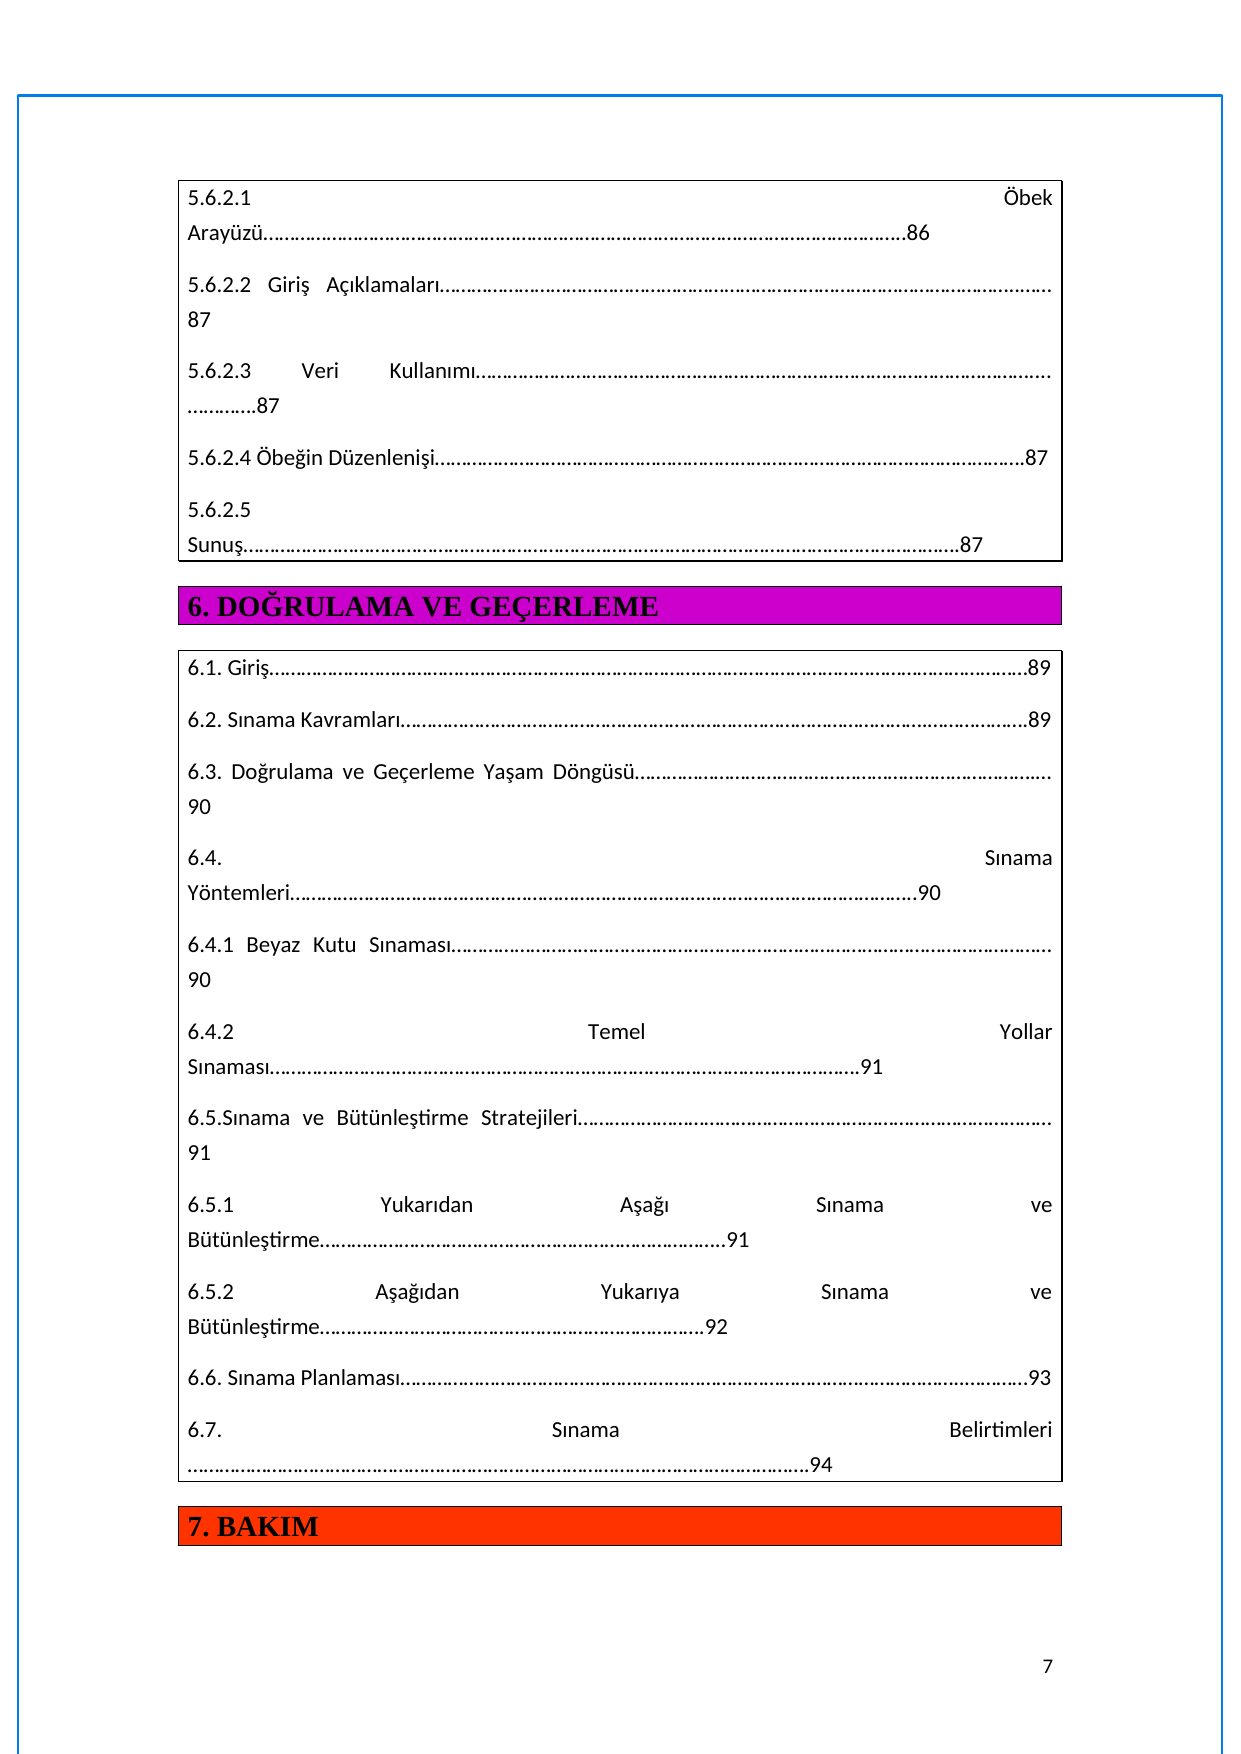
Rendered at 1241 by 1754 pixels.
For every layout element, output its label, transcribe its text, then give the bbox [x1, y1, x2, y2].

text 5.6.2.3 Veri Kullanımı……………………………………………………………………………………………....………….87 [179, 353, 1061, 419]
text 5.6.2.4 Öbeğin Düzenlenişi………………………………………………………………………………………………….87 [179, 440, 1061, 471]
text 6.4.1 Beyaz Kutu Sınaması……………………………………………………………………………………………………90 [179, 927, 1061, 993]
text 6.4. Sınama Yöntemleri………………………………………………………………………………………………………..90 [179, 840, 1061, 907]
text 5.6.2.2 Giriş Açıklamaları………………………………………………………………………………………………..……87 [179, 267, 1061, 333]
text 6.5.2 Aşağıdan Yukarıya Sınama ve Bütünleştirme……………………………………………………………….92 [179, 1274, 1061, 1340]
text 5.6.2.5 Sunuş……………………………………………………………………………………………………………………….87 [179, 492, 1061, 560]
text 6.5.1 Yukarıdan Aşağı Sınama ve Bütünleştirme…………………………………………………………………..91 [179, 1187, 1061, 1253]
text 6.7. Sınama Belirtimleri ……………………………………………………………………………………………………….94 [179, 1412, 1061, 1481]
text 6.6. Sınama Planlaması……………………………………………………………………………………………..…………93 [179, 1360, 1061, 1392]
text 6.3. Doğrulama ve Geçerleme Yaşam Döngüsü………………………………………………………………….…90 [179, 754, 1061, 820]
text 6.1. Giriş………………………………………………………………………………………………………………………………89 [179, 651, 1061, 682]
text 5.6.2.1 Öbek Arayüzü…………………………………………………………………………………………………………..86 [179, 181, 1061, 246]
text 6.5.Sınama ve Bütünleştirme Stratejileri………………………………………………………………………………91 [179, 1100, 1061, 1167]
text 6.2. Sınama Kavramları……………………………………………………………………………………….……………….89 [179, 702, 1061, 733]
text 7. BAKIM [179, 1507, 1061, 1545]
text 6. DOĞRULAMA VE GEÇERLEME [179, 587, 1061, 624]
text 6.4.2 Temel Yollar Sınaması………………………………………………………………………………………………….91 [179, 1014, 1061, 1080]
